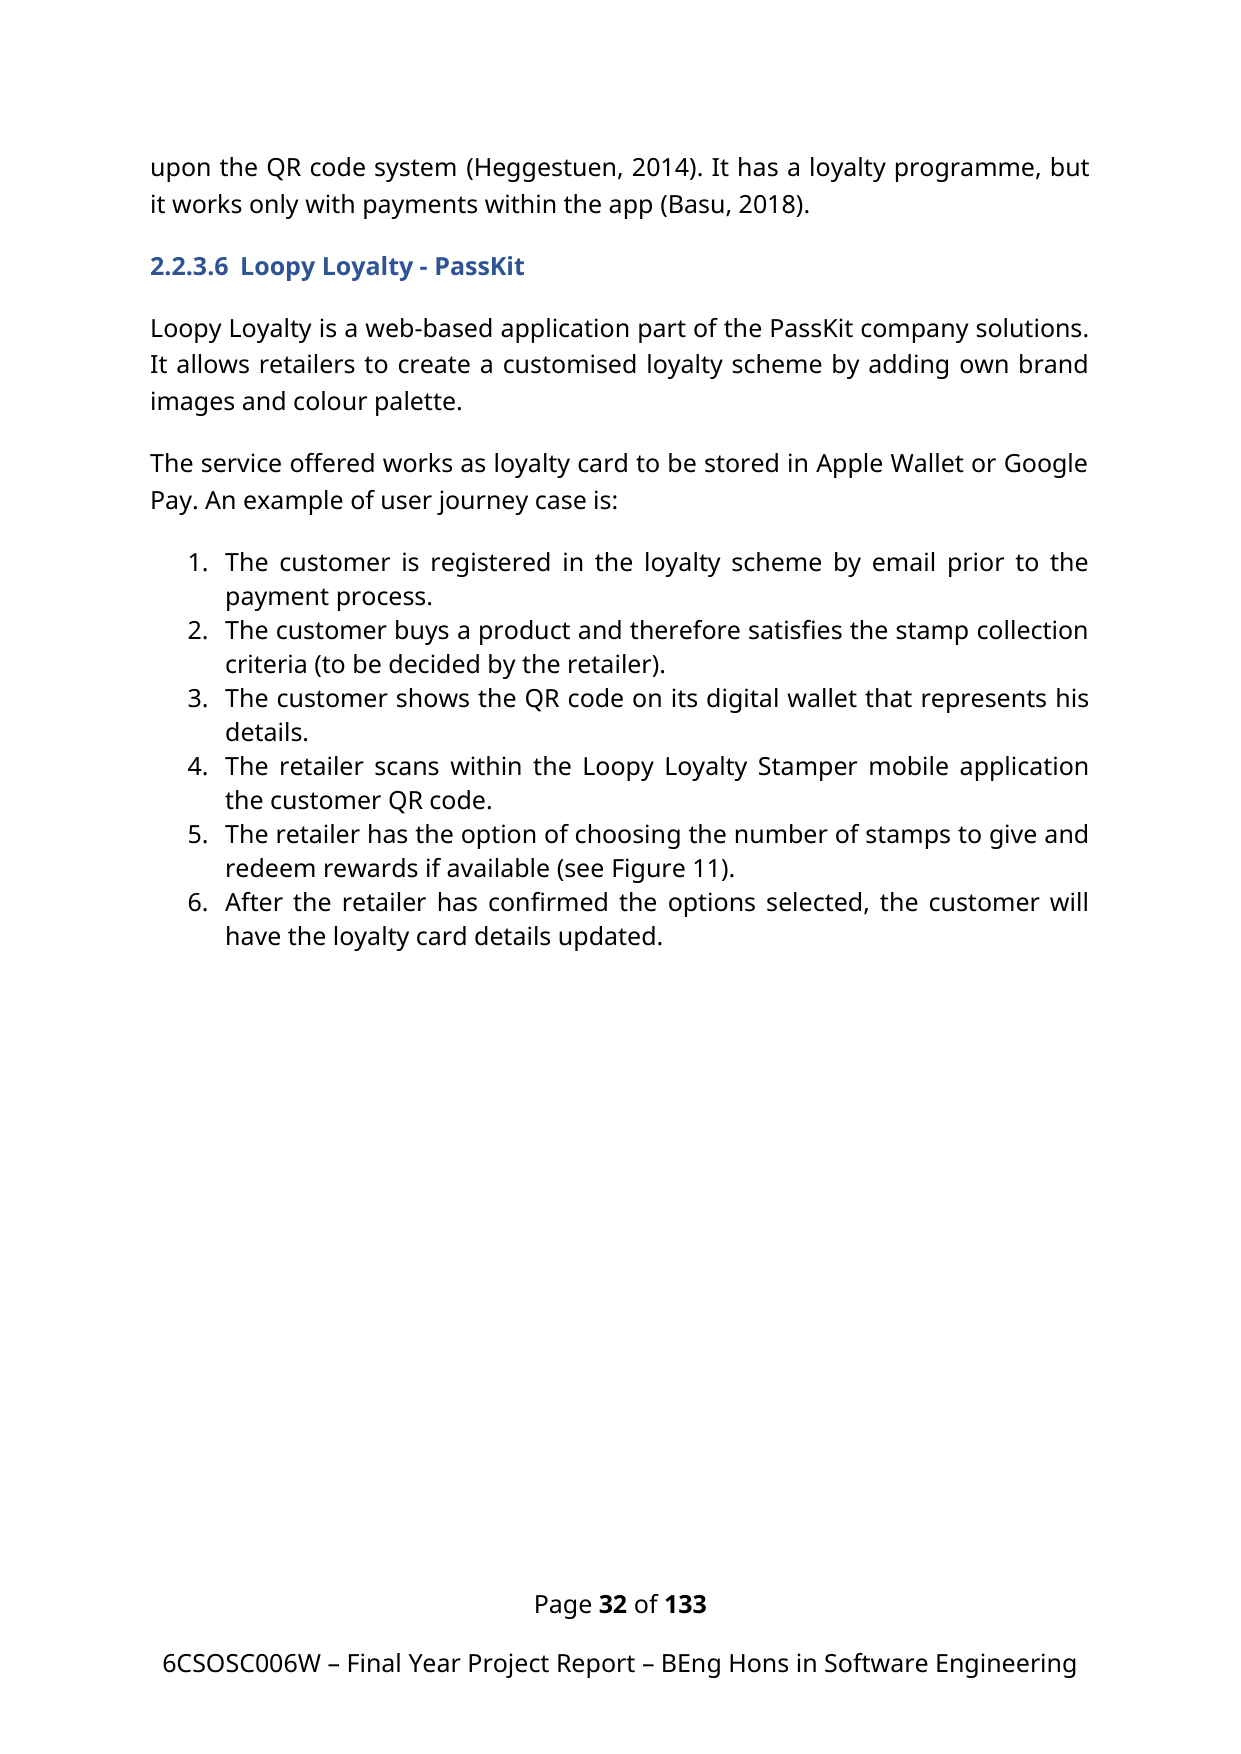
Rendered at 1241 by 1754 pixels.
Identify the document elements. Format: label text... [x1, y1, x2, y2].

text Loopy Loyalty is a web-based application part of the PassKit company solutions. It allows retailers to create a customised loyalty scheme by adding own brand images and colour palette. [150, 310, 1090, 418]
list The retailer scans within the Loopy Loyalty Stamper mobile application the customer QR code. [187, 748, 1090, 817]
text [150, 150, 1090, 221]
list The customer is registered in the loyalty scheme by email prior to the payment process. [187, 544, 1090, 612]
list The customer buys a product and therefore satisfies the stamp collection criteria (to be decided by the retailer). [187, 612, 1090, 680]
list The customer shows the QR code on its digital wallet that represents his details. [187, 680, 1090, 748]
text The service offered works as loyalty card to be stored in Apple Wallet or Google Pay. An example of user journey case is: [150, 446, 1090, 516]
subtitle Loopy Loyalty - PassKit [150, 248, 1090, 283]
list After the retailer has confirmed the options selected, the customer will have the loyalty card details updated. [187, 885, 1090, 953]
list The retailer has the option of choosing the number of stamps to give and redeem rewards if available (see Figure 11). [187, 817, 1090, 885]
